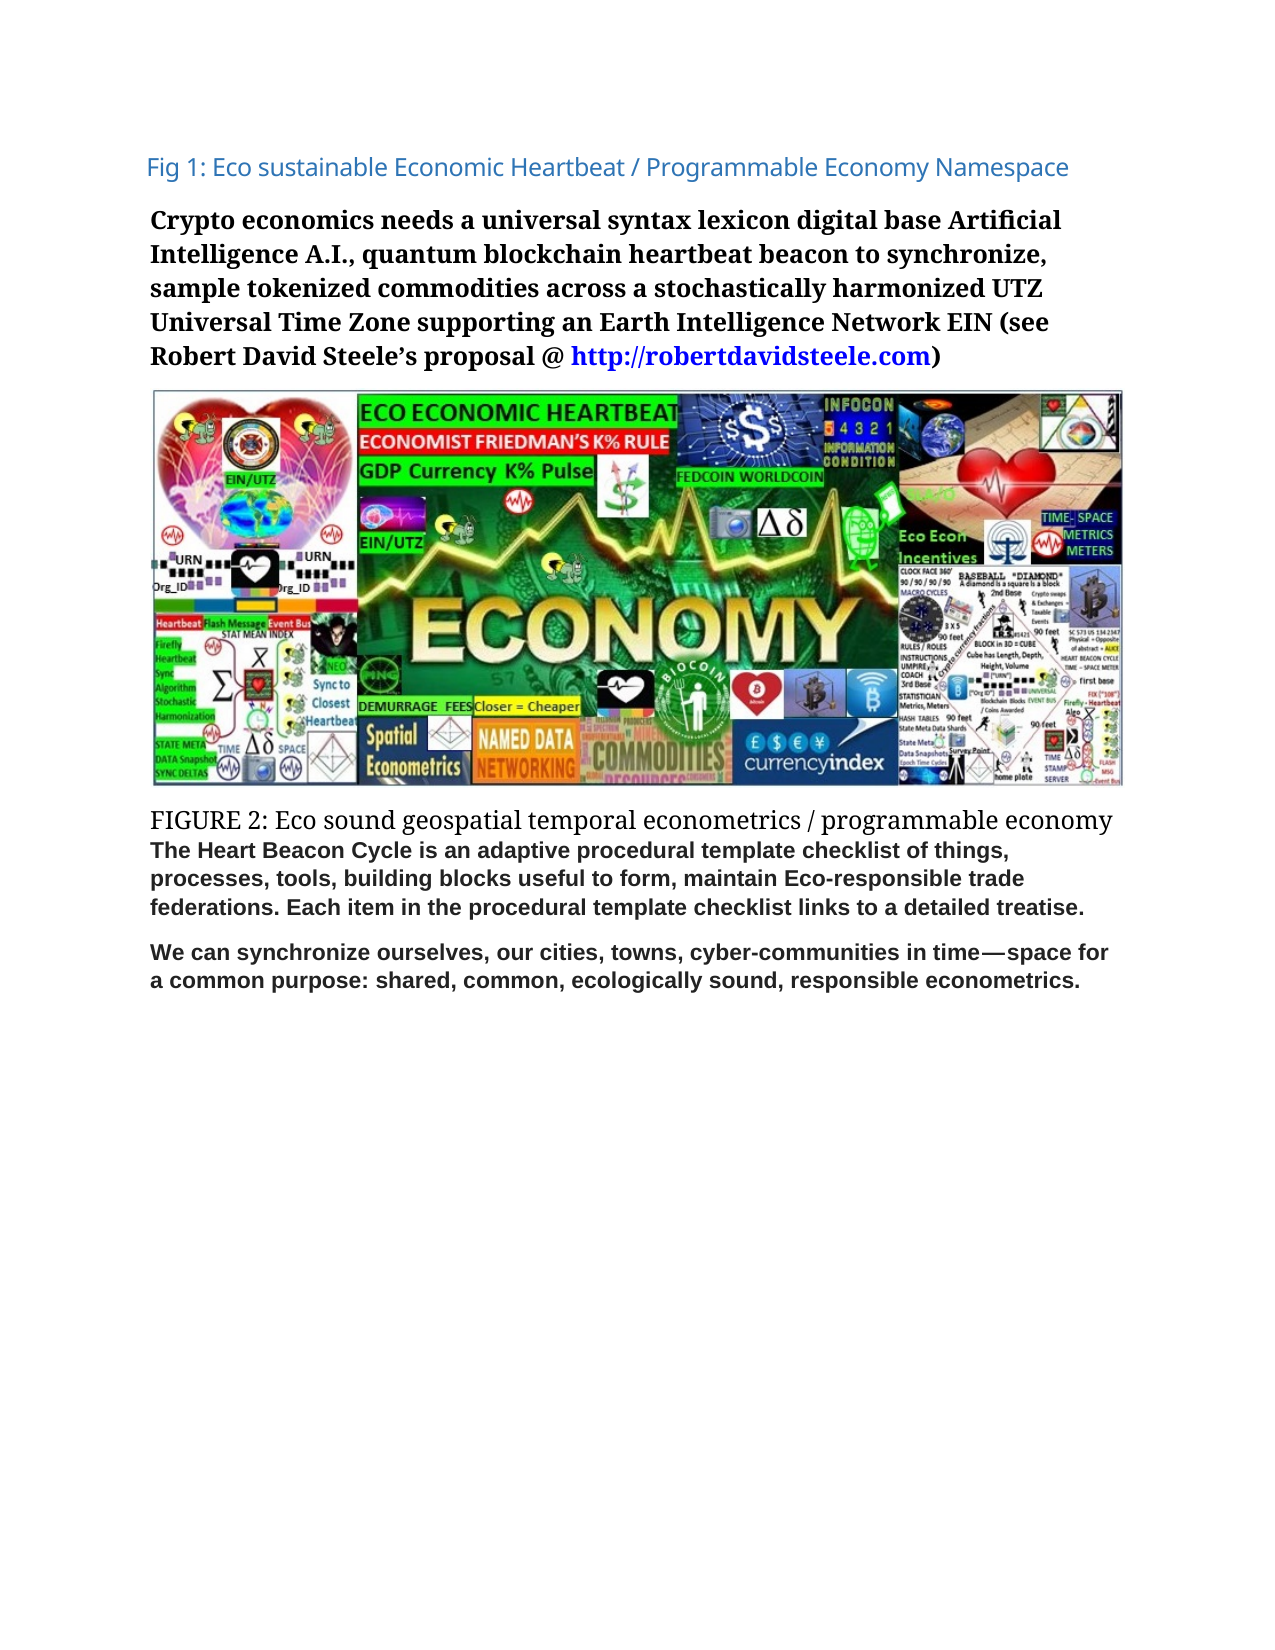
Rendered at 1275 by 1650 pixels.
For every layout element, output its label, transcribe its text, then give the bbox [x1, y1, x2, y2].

text The Heart Beacon Cycle is an adaptive procedural template checklist of things, processes, tools, building blocks useful to form, maintain Eco-responsible trade federations. Each item in the procedural template checklist links to a detailed treatise. [150, 837, 1125, 920]
subtitle Fig 1: Eco sustainable Economic Heartbeat / Programmable Economy Namespace [146, 150, 1125, 184]
text FIGURE 2: Eco sound geospatial temporal econometrics / programmable economy [150, 803, 1125, 837]
text We can synchronize ourselves, our cities, towns, cyber-communities in time — space for a common purpose: shared, common, ecologically sound, responsible econometrics. [150, 939, 1125, 994]
text Crypto economics needs a universal syntax lexicon digital base Artificial Intelligence A.I., quantum blockchain heartbeat beacon to synchronize, sample tokenized commodities across a stochastically harmonized UTZ Universal Time Zone supporting an Earth Intelligence Network EIN (see Robert David Steele’s proposal @ http://robertdavidsteele.com) [150, 202, 1125, 373]
picture [150, 388, 1125, 788]
